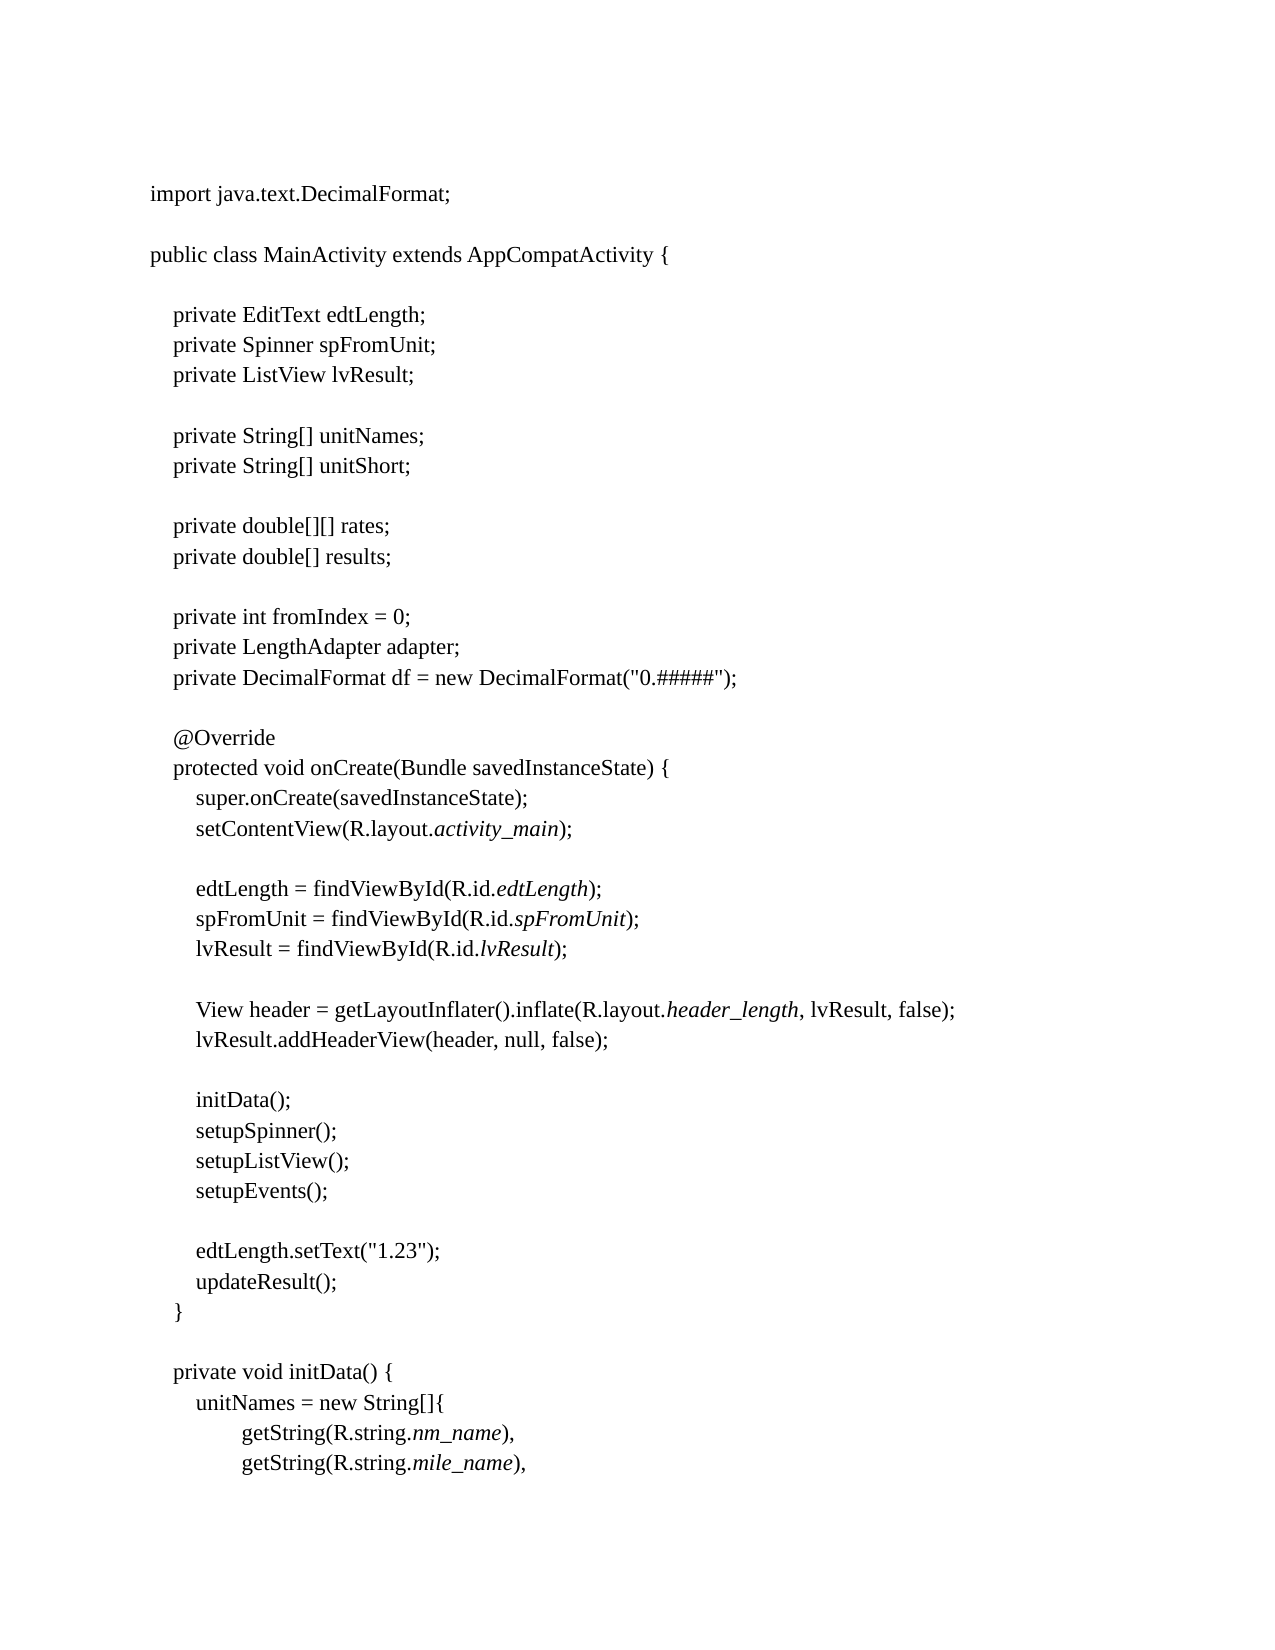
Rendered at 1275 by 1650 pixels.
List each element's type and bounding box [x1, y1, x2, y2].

text [150, 150, 1125, 1475]
